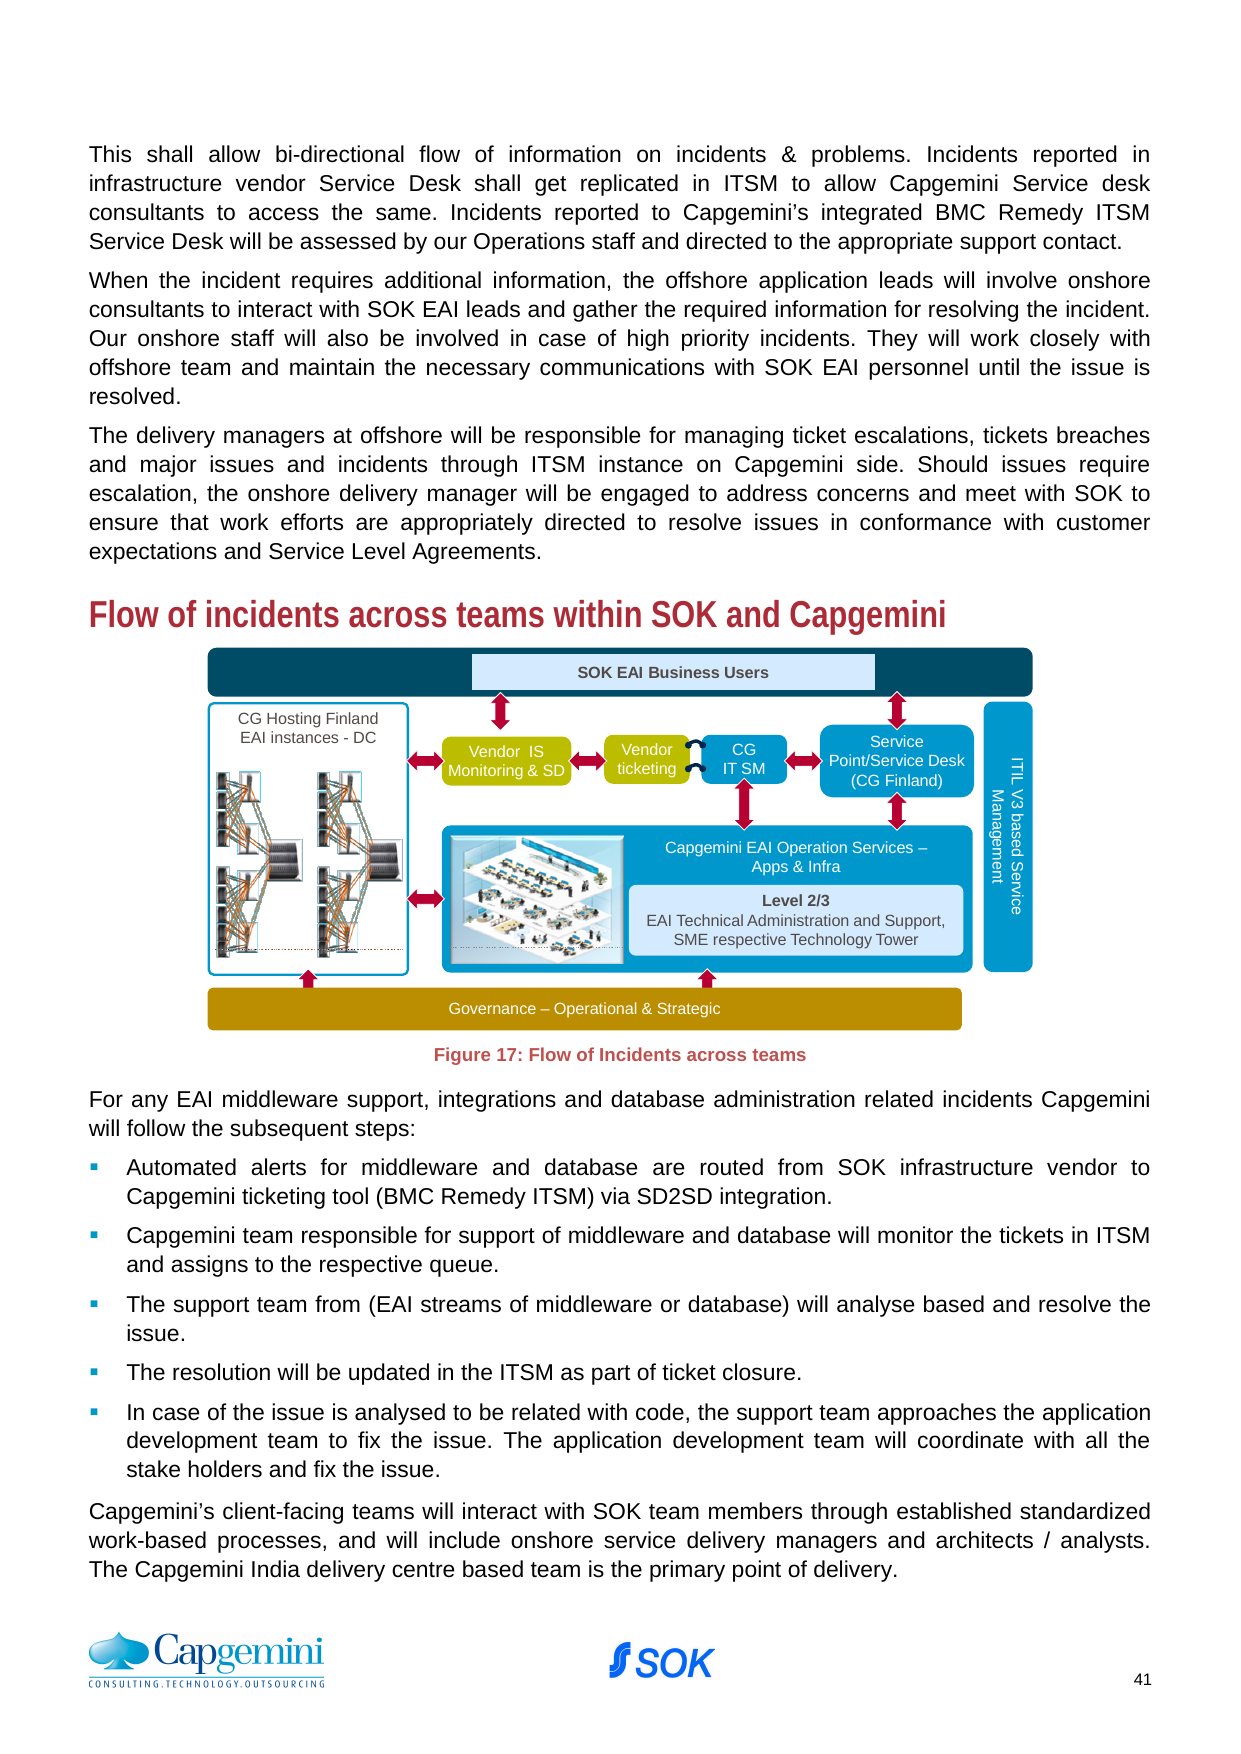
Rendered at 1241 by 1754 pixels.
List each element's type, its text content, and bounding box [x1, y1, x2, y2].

text Automated alerts for middleware and database are routed from SOK infrastructure vendor to Capgemini ticketing tool (BMC Remedy ITSM) via SD2SD integration. [88, 1154, 1152, 1209]
subtitle Flow of incidents across teams within SOK and Capgemini [88, 592, 1152, 635]
text This shall allow bi-directional flow of information on incidents & problems. Incidents reported in infrastructure vendor Service Desk shall get replicated in ITSM to allow Capgemini Service desk consultants to access the same. Incidents reported to Capgemini’s integrated BMC Remedy ITSM Service Desk will be assessed by our Operations staff and directed to the appropriate support contact. [88, 141, 1152, 254]
text The support team from (EAI streams of middleware or database) will analyse based and resolve the issue. [88, 1291, 1152, 1346]
picture [607, 1640, 716, 1679]
text The delivery managers at offshore will be responsible for managing ticket escalations, tickets breaches and major issues and incidents through ITSM instance on Capgemini side. Should issues require escalation, the onshore delivery manager will be engaged to address concerns and meet with SOK to ensure that work efforts are appropriately directed to resolve issues in conformance with customer expectations and Service Level Agreements. [88, 422, 1152, 564]
text Figure 17: Flow of Incidents across teams [88, 1043, 1152, 1065]
text Capgemini’s client-facing teams will interact with SOK team members through established standardized work-based processes, and will include onshore service delivery managers and architects / analysts. The Capgemini India delivery centre based team is the primary point of delivery. [88, 1498, 1152, 1582]
text The resolution will be updated in the ITSM as part of ticket closure. [88, 1359, 1152, 1385]
picture [88, 1631, 325, 1688]
text In case of the issue is analysed to be related with code, the support team approaches the application development team to fix the issue. The application development team will coordinate with all the stake holders and fix the issue. [88, 1398, 1152, 1483]
text When the incident requires additional information, the offshore application leads will involve onshore consultants to interact with SOK EAI leads and gather the required information for resolving the incident. Our onshore staff will also be involved in case of high priority incidents. They will work closely with offshore team and maintain the necessary communications with SOK EAI personnel until the issue is resolved. [88, 267, 1152, 409]
text For any EAI middleware support, integrations and database administration related incidents Capgemini will follow the subsequent steps: [88, 1086, 1152, 1141]
text Capgemini team responsible for support of middleware and database will monitor the tickets in ITSM and assigns to the respective queue. [88, 1222, 1152, 1278]
